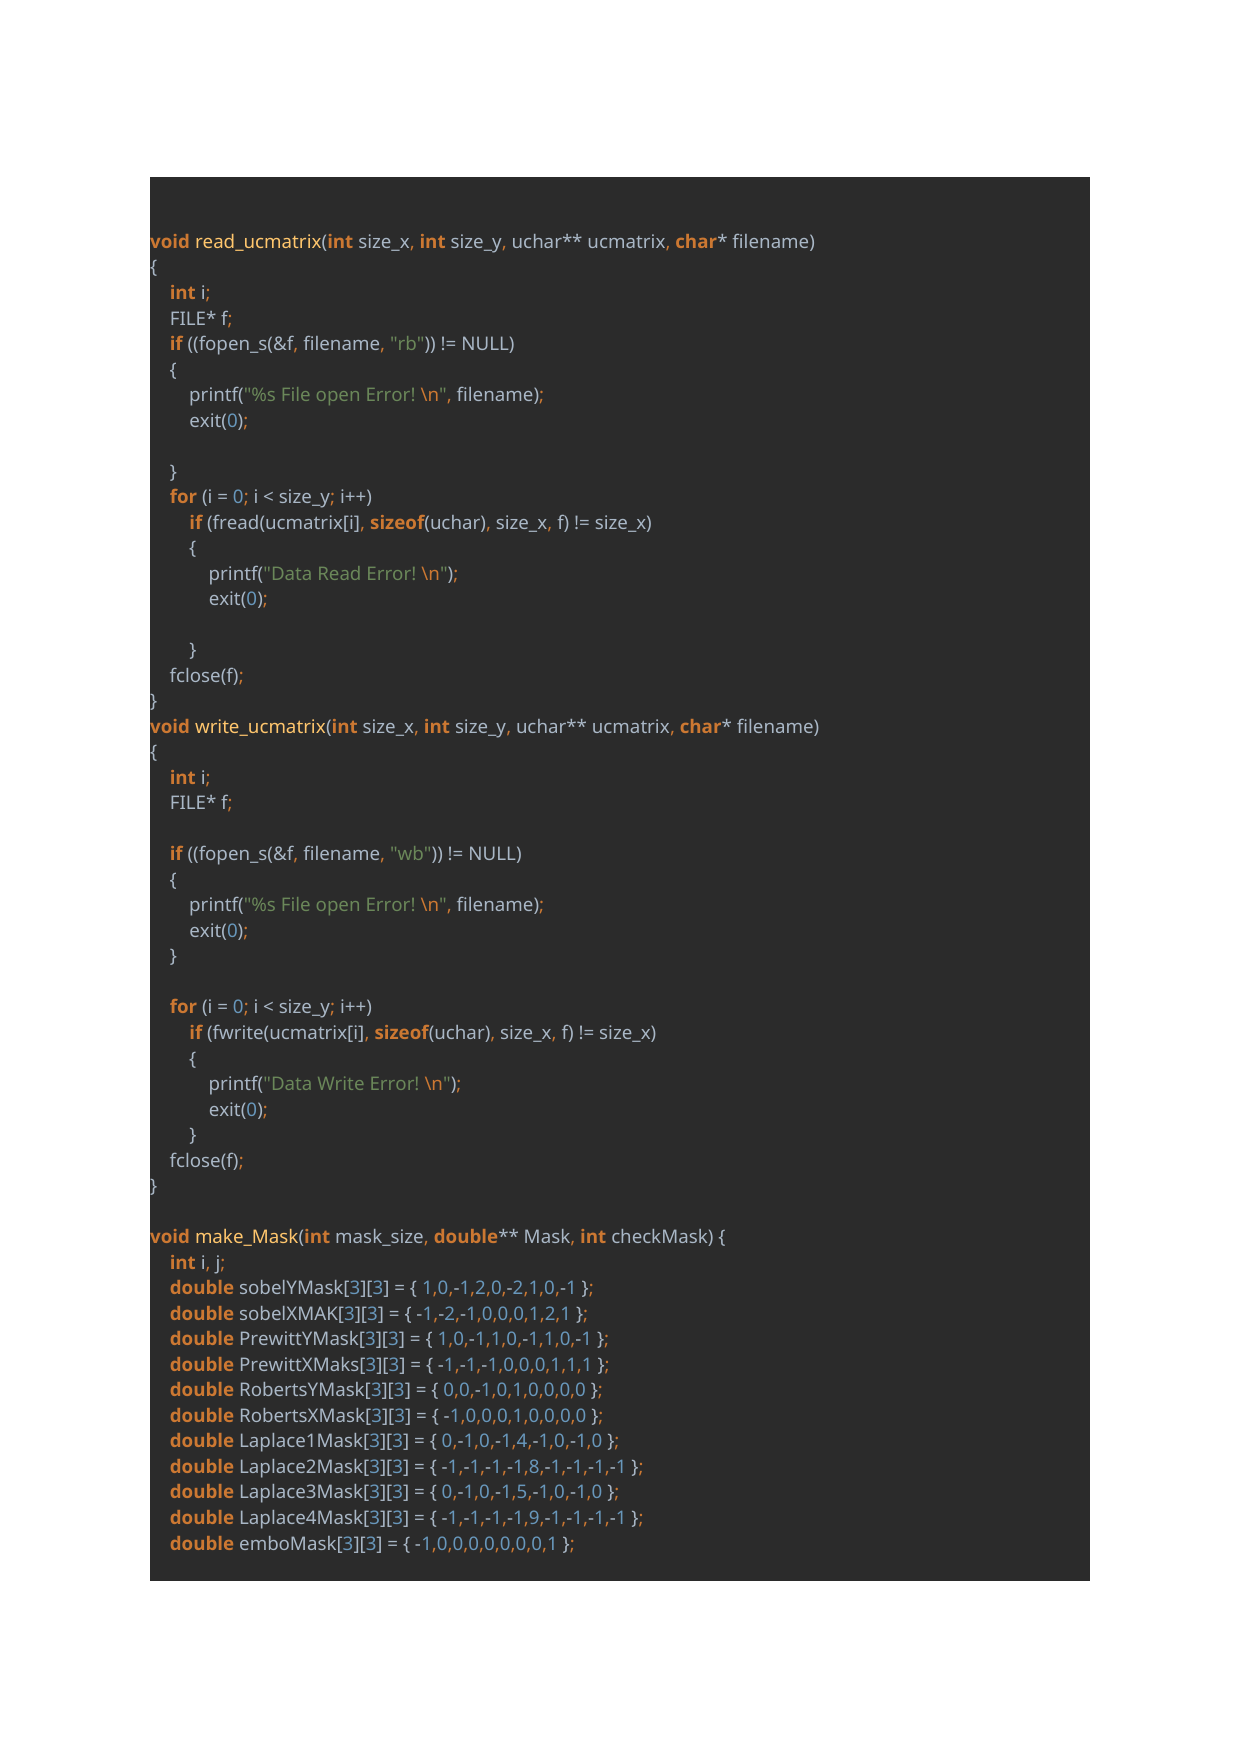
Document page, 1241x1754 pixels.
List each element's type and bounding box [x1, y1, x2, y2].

text [150, 177, 1090, 1581]
